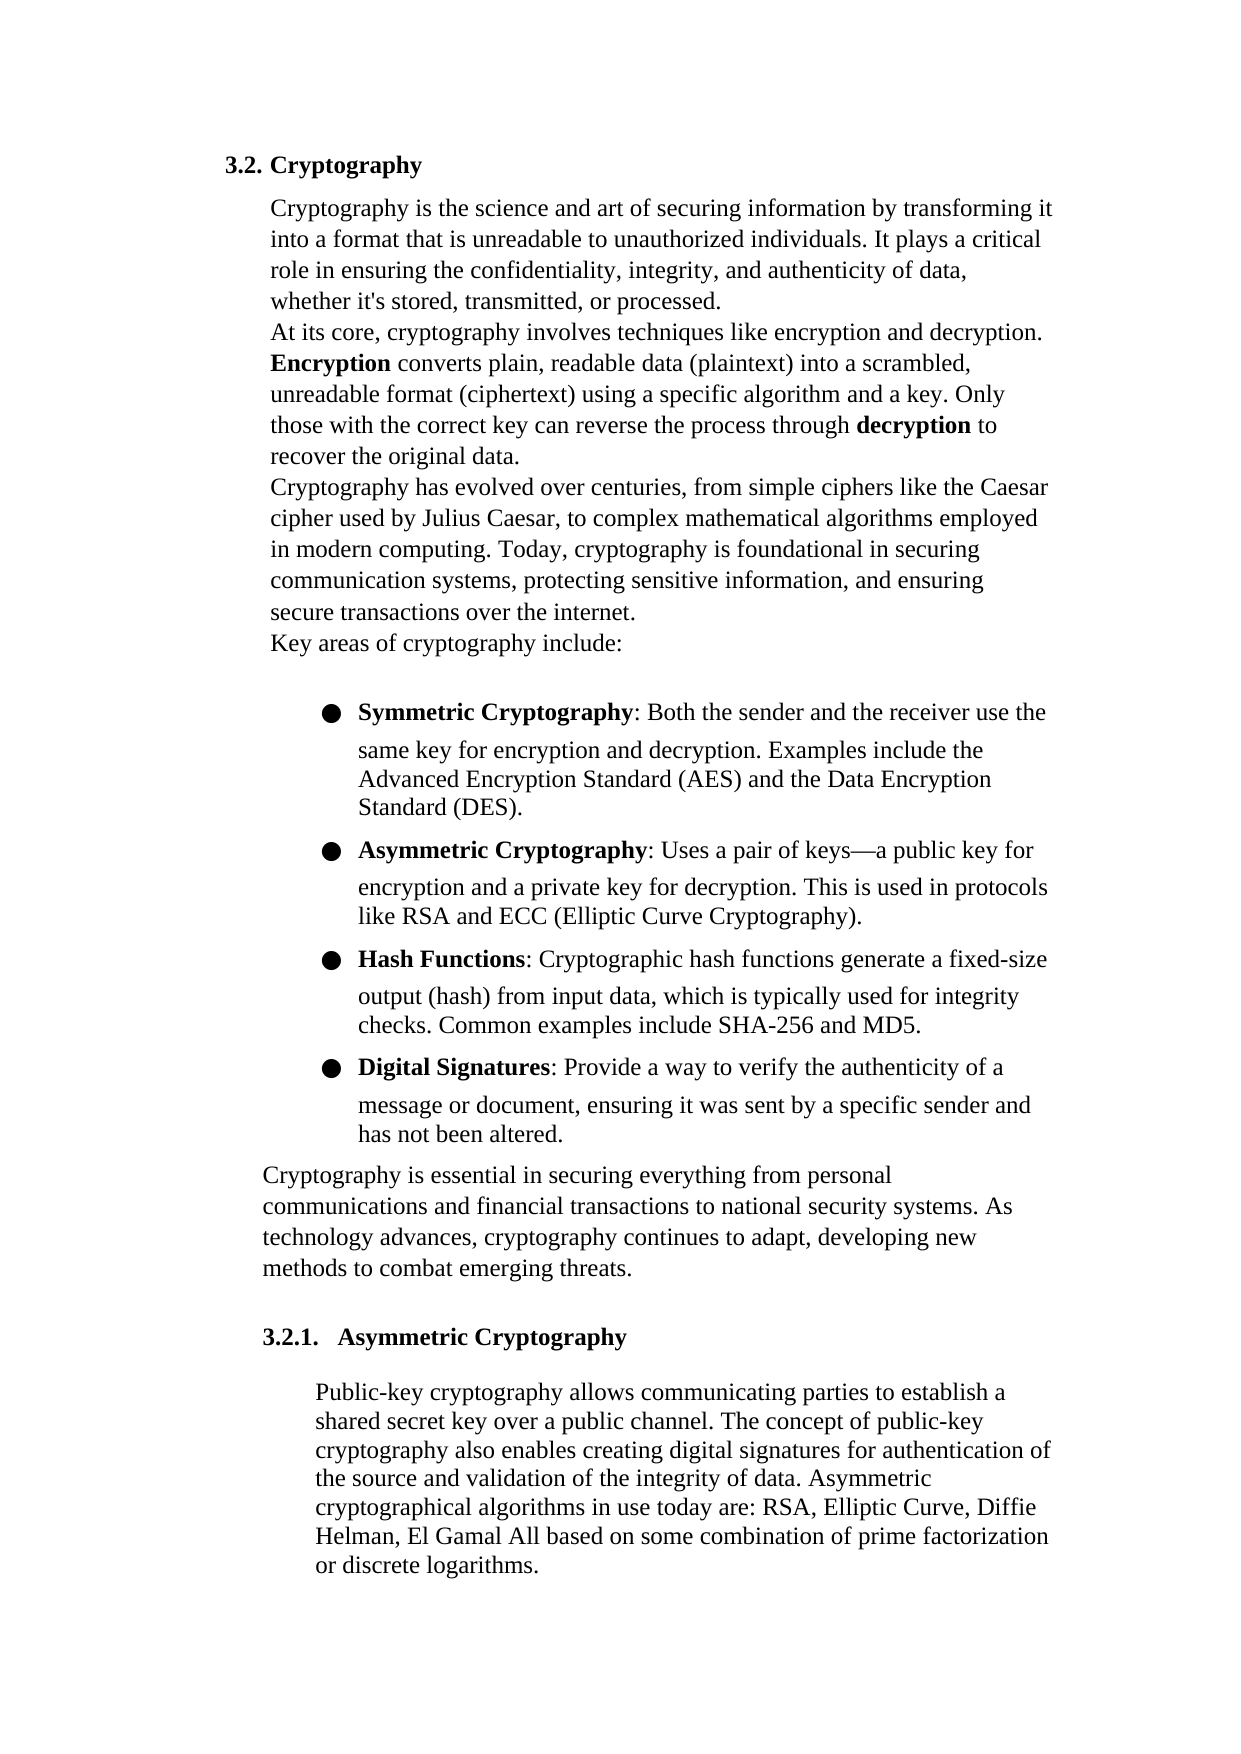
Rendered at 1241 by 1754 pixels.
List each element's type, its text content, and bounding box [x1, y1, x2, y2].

text Cryptography is essential in securing everything from personal communications and financial transactions to national security systems. As technology advances, cryptography continues to adapt, developing new methods to combat emerging threats. [262, 1160, 1053, 1282]
list Asymmetric Cryptography [262, 1322, 1053, 1350]
list Hash Functions: Cryptographic hash functions generate a fixed-size output (hash) from input data, which is typically used for integrity checks. Common examples include SHA-256 and MD5. [320, 930, 1053, 1039]
text Cryptography is the science and art of securing information by transforming it into a format that is unreadable to unauthorized individuals. It plays a critical role in ensuring the confidentiality, integrity, and authenticity of data, whether it's stored, transmitted, or processed. At its core, cryptography involves techniques like encryption and decryption. Encryption converts plain, readable data (plaintext) into a scrambled, unreadable format (ciphertext) using a specific algorithm and a key. Only those with the correct key can reverse the process through decryption to recover the original data. Cryptography has evolved over centuries, from simple ciphers like the Caesar cipher used by Julius Caesar, to complex mathematical algorithms employed in modern computing. Today, cryptography is foundational in securing communication systems, protecting sensitive information, and ensuring secure transactions over the internet. Key areas of cryptography include: [270, 193, 1053, 656]
list Digital Signatures: Provide a way to verify the authenticity of a message or document, ensuring it was sent by a specific sender and has not been altered. [320, 1039, 1053, 1147]
list Symmetric Cryptography: Both the sender and the receiver use the same key for encryption and decryption. Examples include the Advanced Encryption Standard (AES) and the Data Encryption Standard (DES). [320, 684, 1053, 821]
list Cryptography [225, 150, 1053, 179]
text Public-key cryptography allows communicating parties to establish a shared secret key over a public channel. The concept of public-key cryptography also enables creating digital signatures for authentication of the source and validation of the integrity of data. Asymmetric cryptographical algorithms in use today are: RSA, Elliptic Curve, Diffie Helman, El Gamal All based on some combination of prime factorization or discrete logarithms. [315, 1377, 1053, 1578]
list Asymmetric Cryptography: Uses a pair of keys—a public key for encryption and a private key for decryption. This is used in protocols like RSA and ECC (Elliptic Curve Cryptography). [320, 821, 1053, 930]
